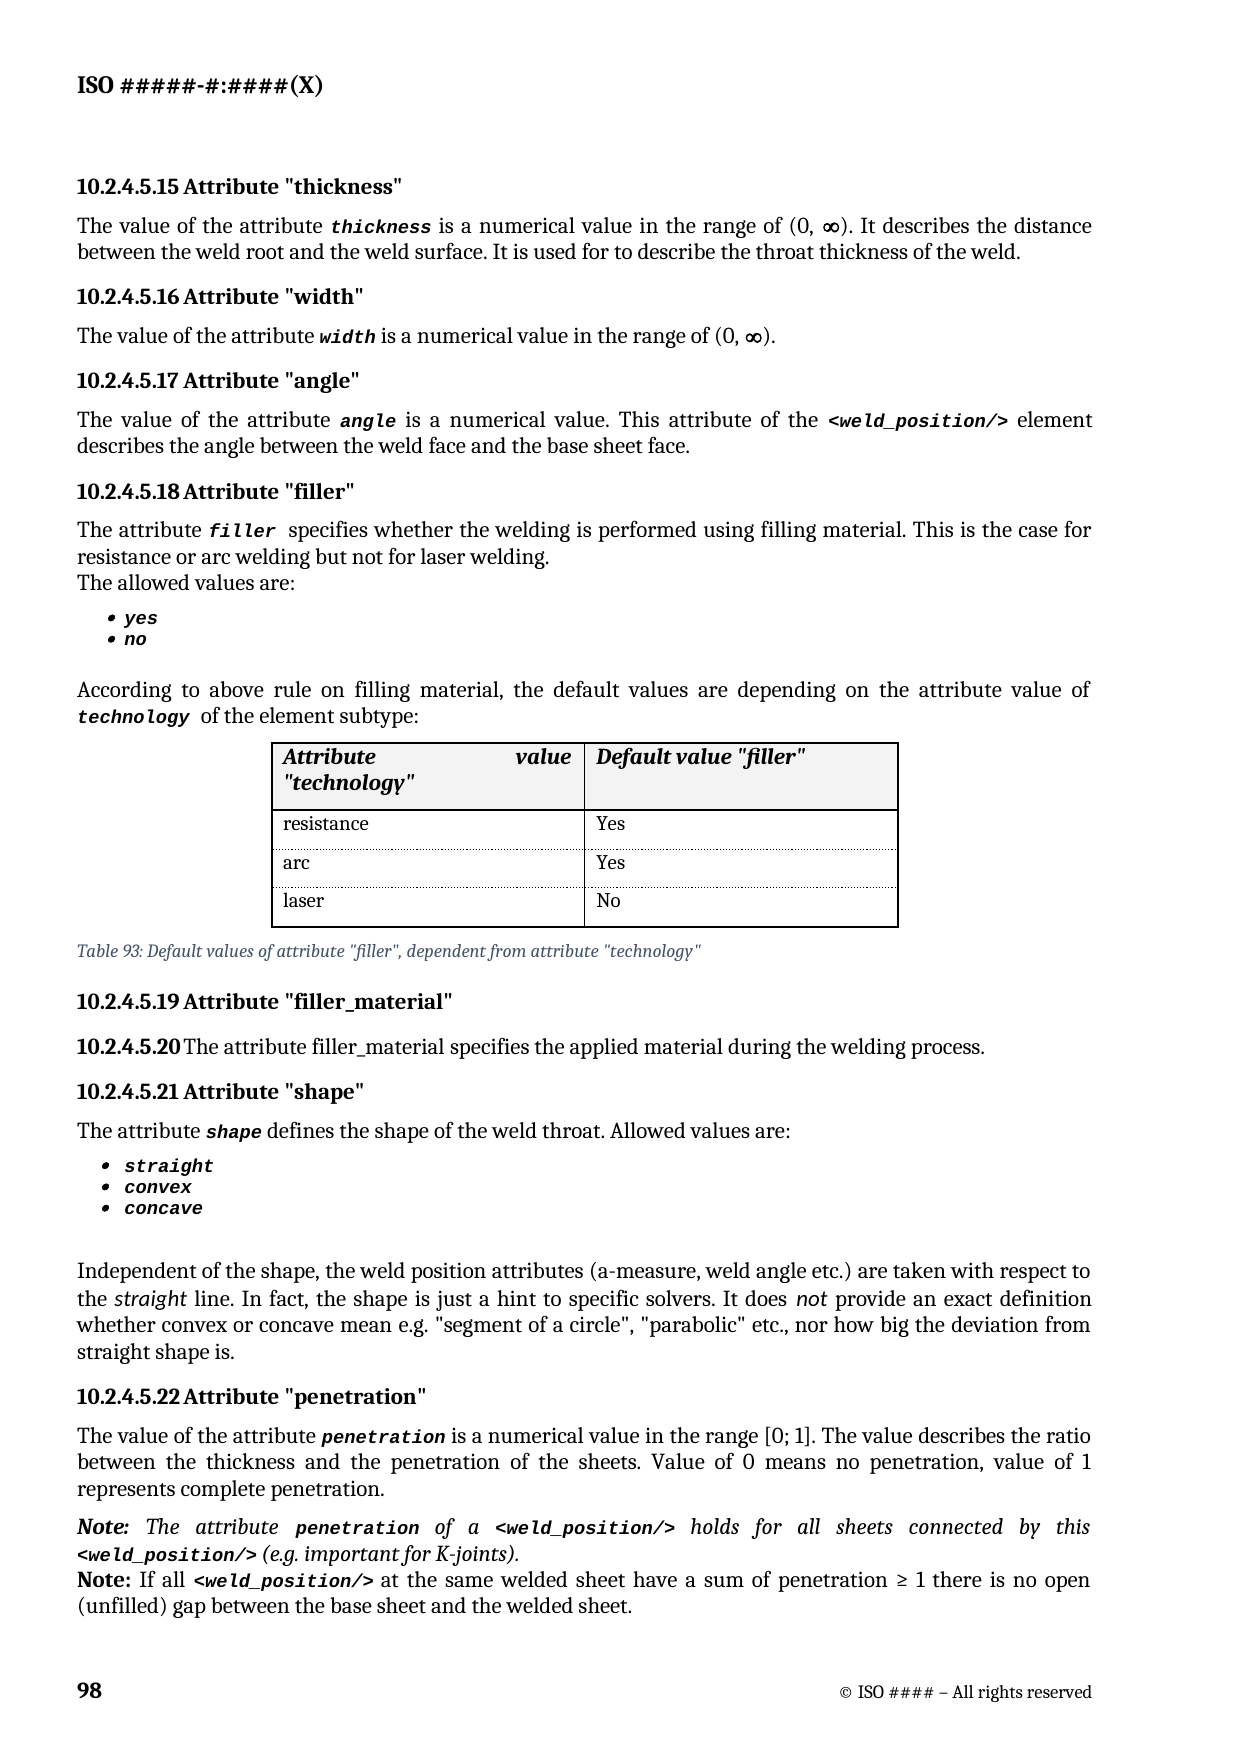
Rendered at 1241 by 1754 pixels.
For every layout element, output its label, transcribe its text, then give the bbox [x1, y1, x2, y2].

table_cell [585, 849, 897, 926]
text The value of the attribute thickness is a numerical value in the range of (0, ). It describes the distance between the weld root and the weld surface. It is used for to describe the throat thickness of the weld. [77, 213, 1092, 265]
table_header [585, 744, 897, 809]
list straight [100, 1157, 1092, 1178]
text The attribute shape defines the shape of the weld throat. Allowed values are: [77, 1118, 1092, 1144]
list concave [100, 1199, 1092, 1220]
list convex [100, 1178, 1092, 1199]
subtitle Attribute "penetration" [77, 1384, 1092, 1410]
subtitle The attribute filler_material specifies the applied material during the welding process. [77, 1034, 1092, 1060]
text The allowed values are: [77, 570, 1092, 596]
text The attribute filler specifies whether the welding is performed using filling material. This is the case for resistance or arc welding but not for laser welding. [77, 517, 1092, 570]
text The value of the attribute penetration is a numerical value in the range [0; 1]. The value describes the ratio between the thickness and the penetration of the sheets. Value of 0 means no penetration, value of 1 represents complete penetration. [77, 1423, 1092, 1502]
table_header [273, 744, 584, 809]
subtitle Attribute "width" [77, 284, 1092, 311]
subtitle Attribute "filler" [77, 478, 1092, 505]
text The value of the attribute angle is a numerical value. This attribute of the <weld_position/> element describes the angle between the weld face and the base sheet face. [77, 407, 1092, 460]
text The value of the attribute width is a numerical value in the range of (0, ). [77, 323, 1092, 349]
list yes [106, 609, 1092, 630]
subtitle Attribute "filler_material" [77, 989, 1092, 1015]
subtitle Attribute "angle" [77, 368, 1092, 394]
text According to above rule on filling material, the default values are depending on the attribute value of technology of the element subtype: [77, 676, 1092, 729]
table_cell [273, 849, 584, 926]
subtitle Attribute "thickness" [77, 174, 1092, 200]
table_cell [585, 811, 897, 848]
text Independent of the shape, the weld position attributes (a-measure, weld angle etc.) are taken with respect to the straight line. In fact, the shape is just a hint to specific solvers. It does not provide an exact definition whether convex or concave mean e.g. "segment of a circle", "parabolic" etc., nor how big the deviation from straight shape is. [77, 1258, 1092, 1365]
text Note: If all <weld_position/> at the same welded sheet have a sum of penetration ≥ 1 there is no open (unfilled) gap between the base sheet and the welded sheet. [77, 1567, 1092, 1619]
text Note: The attribute penetration of a <weld_position/> holds for all sheets connected by this <weld_position/> (e.g. important for K-joints). [77, 1514, 1092, 1567]
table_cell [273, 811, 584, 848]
list no [106, 630, 1092, 651]
text Table 93: Default values of attribute "filler", dependent from attribute "technology" [77, 940, 1092, 962]
subtitle Attribute "shape" [77, 1079, 1092, 1105]
